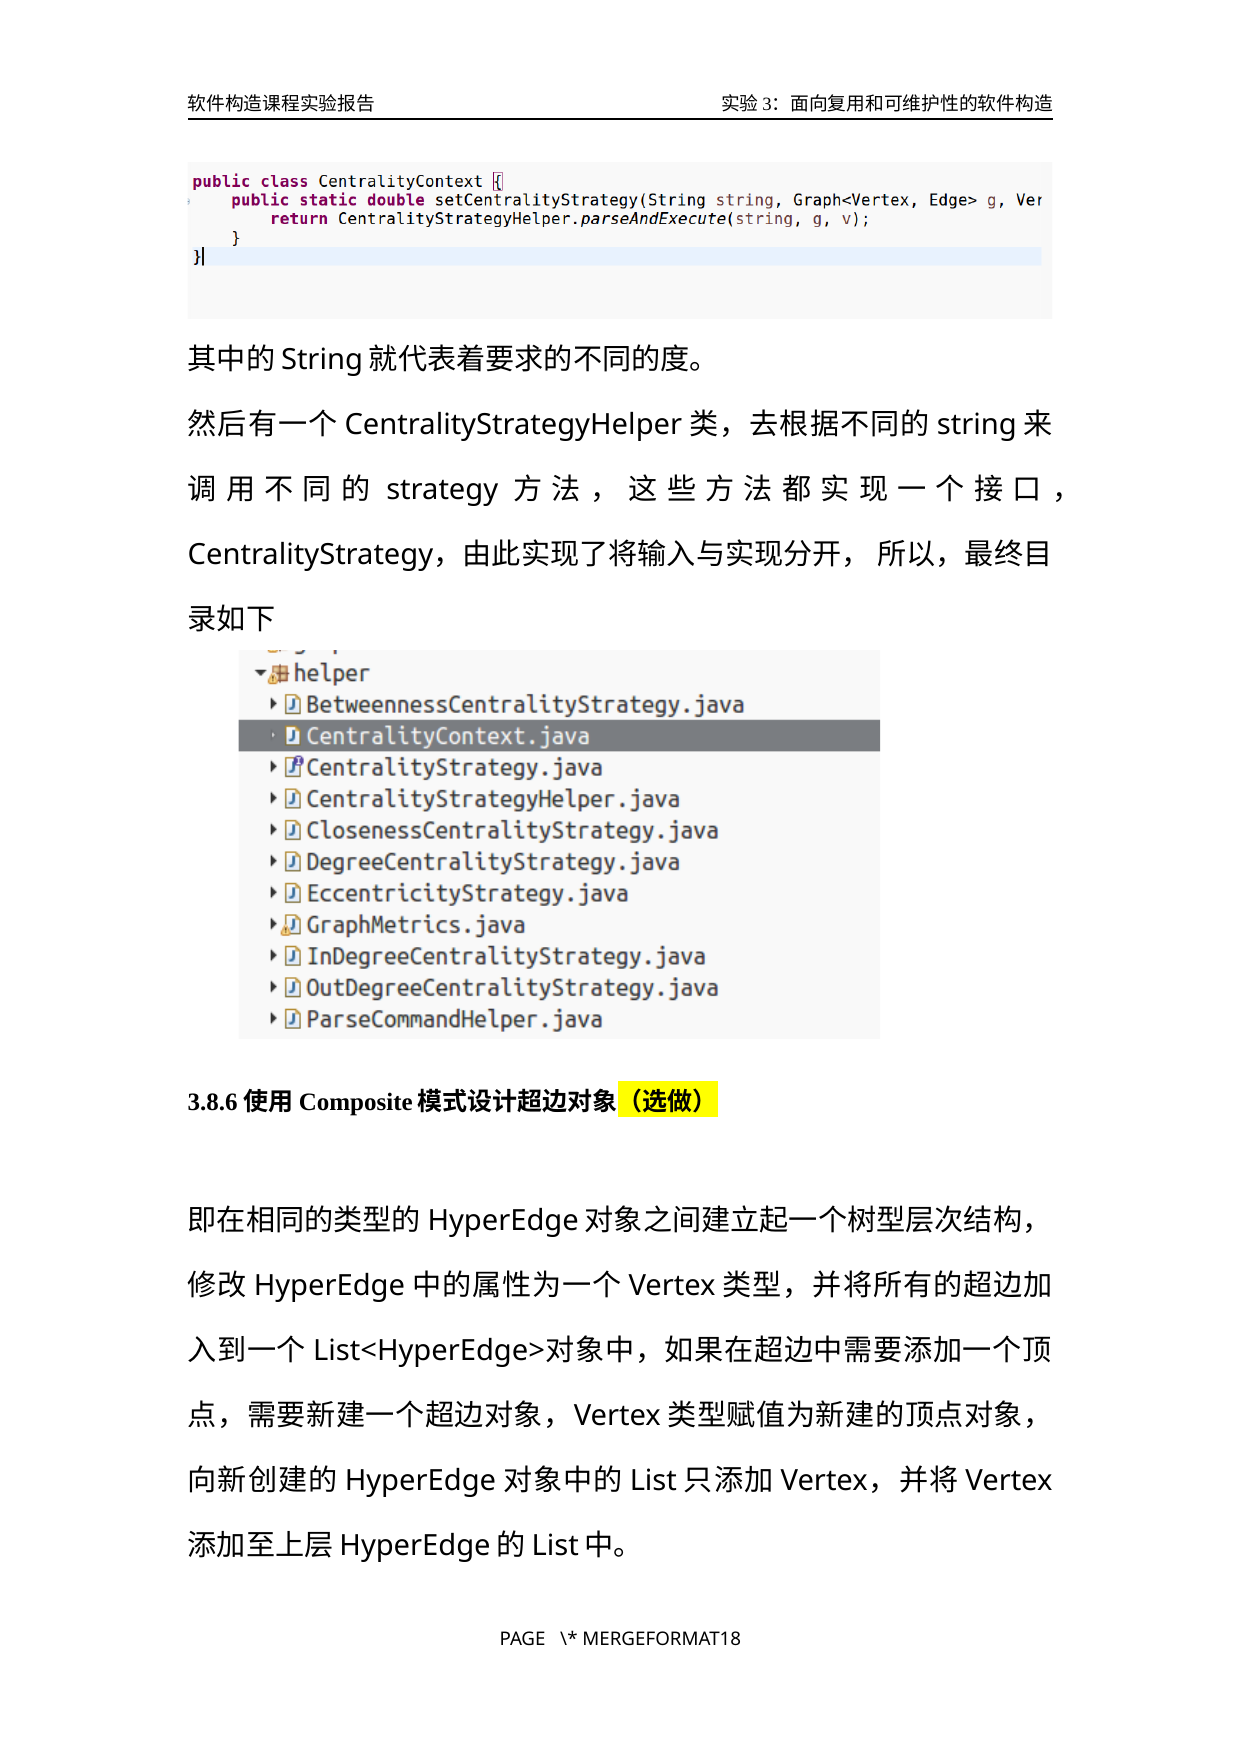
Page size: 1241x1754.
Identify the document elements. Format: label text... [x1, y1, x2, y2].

picture [187, 162, 1053, 319]
text 然后有一个CentralityStrategyHelper类，去根据不同的string来调用不同的strategy方法，这些方法都实现一个接口，CentralityStrategy，由此实现了将输入与实现分开， 所以，最终目录如下 [187, 389, 1053, 649]
text 其中的String就代表着要求的不同的度。 [187, 324, 1053, 389]
text 即在相同的类型的HyperEdge对象之间建立起一个树型层次结构，修改HyperEdge中的属性为一个Vertex类型，并将所有的超边加入到一个List<HyperEdge>对象中，如果在超边中需要添加一个顶点，需要新建一个超边对象，Vertex类型赋值为新建的顶点对象，向新创建的HyperEdge对象中的List只添加Vertex，并将Vertex添加至上层HyperEdge的List中。 [187, 1185, 1053, 1575]
subtitle 使用Composite模式设计超边对象（选做） [187, 1067, 1053, 1132]
picture [238, 650, 881, 1039]
